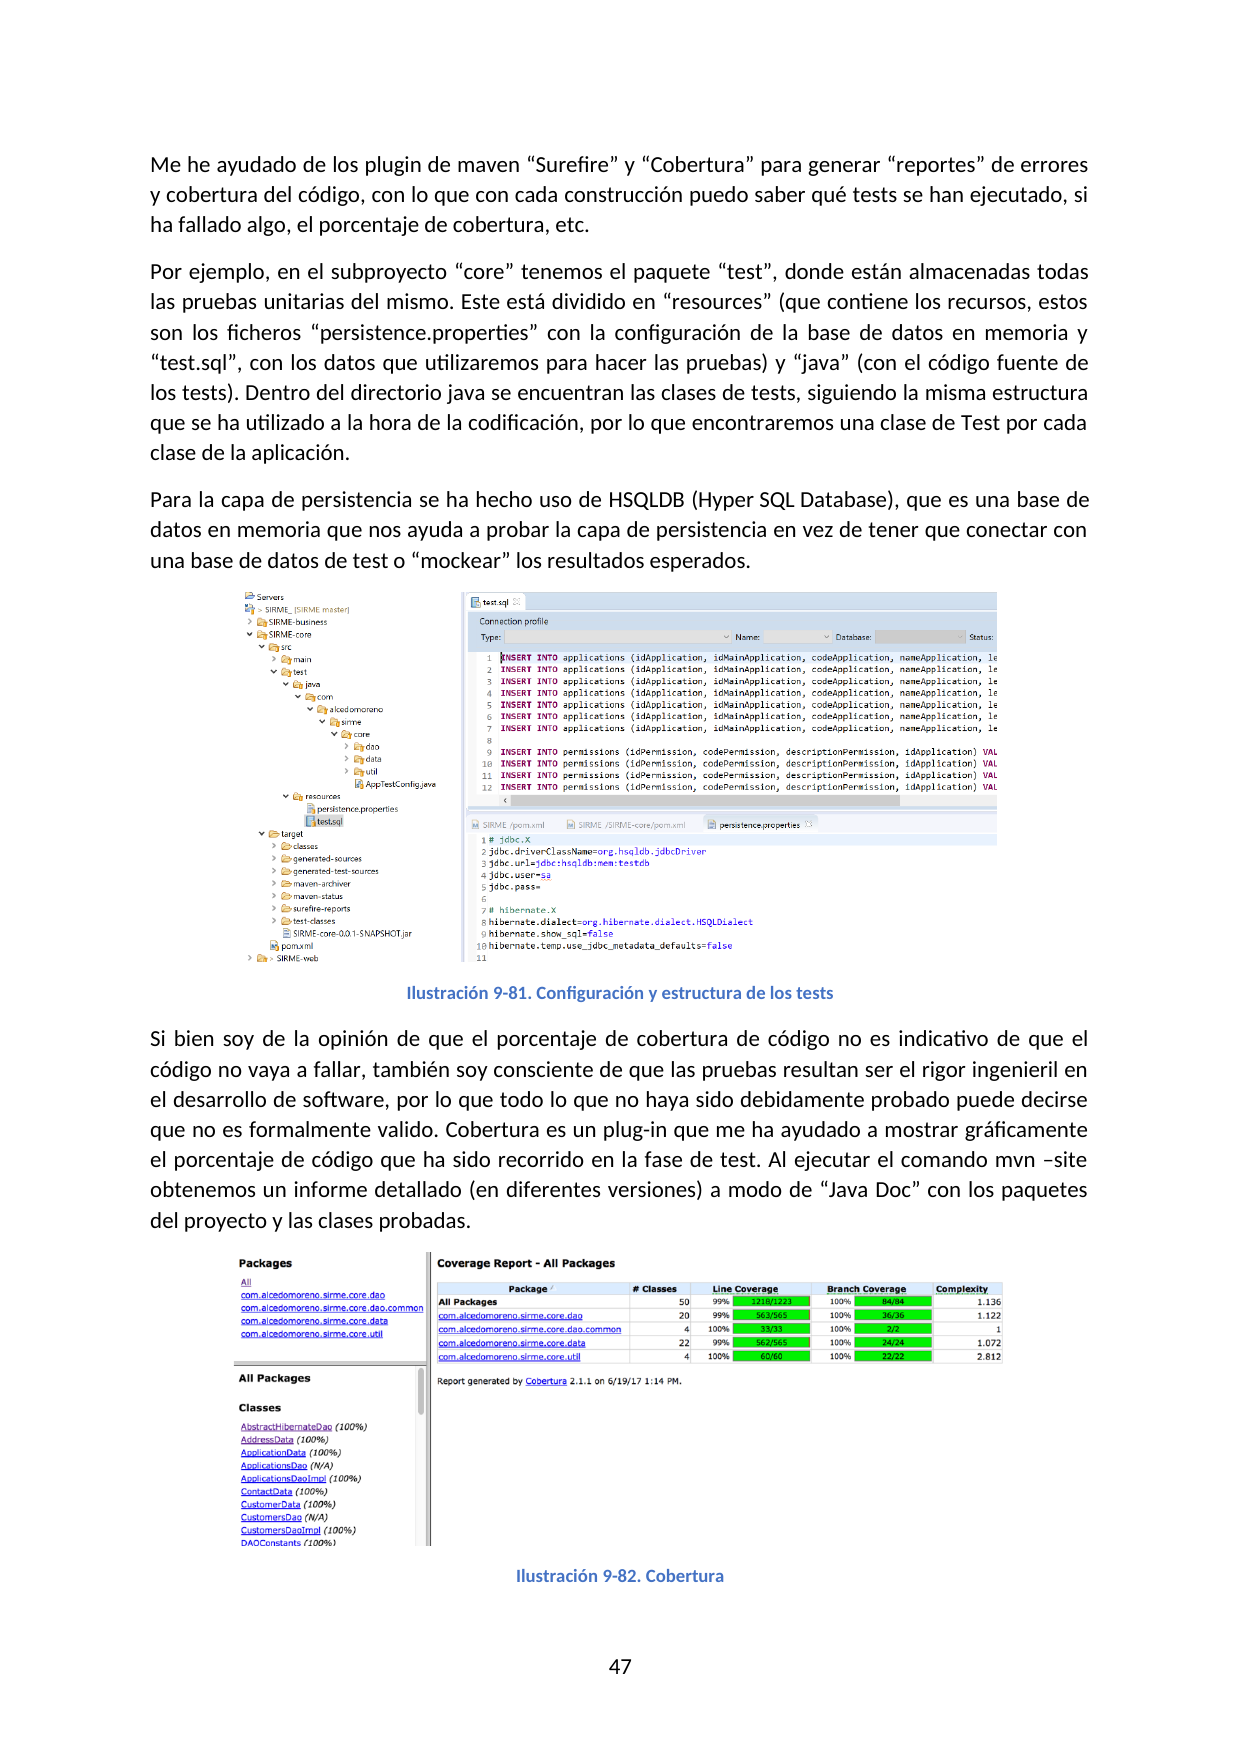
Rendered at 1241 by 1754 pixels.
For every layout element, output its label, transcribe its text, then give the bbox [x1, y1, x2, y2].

picture [233, 1252, 1007, 1546]
text Me he ayudado de los plugin de maven “Surefire” y “Cobertura” para generar “reportes” de errores y cobertura del código, con lo que con cada construcción puedo saber qué tests se han ejecutado, si ha fallado algo, el porcentaje de cobertura, etc. [150, 150, 1090, 238]
text Por ejemplo, en el subproyecto “core” tenemos el paquete “test”, donde están almacenadas todas las pruebas unitarias del mismo. Este está dividido en “resources” (que contiene los recursos, estos son los ficheros “persistence.properties” con la configuración de la base de datos en memoria y “test.sql”, con los datos que utilizaremos para hacer las pruebas) y “java” (con el código fuente de los tests). Dentro del directorio java se encuentran las clases de tests, siguiendo la misma estructura que se ha utilizado a la hora de la codificación, por lo que encontraremos una clase de Test por cada clase de la aplicación. [150, 257, 1090, 467]
picture [243, 592, 997, 962]
text Para la capa de persistencia se ha hecho uso de HSQLDB (Hyper SQL Database), que es una base de datos en memoria que nos ayuda a probar la capa de persistencia en vez de tener que conectar con una base de datos de test o “mockear” los resultados esperados. [150, 485, 1090, 574]
text Si bien soy de la opinión de que el porcentaje de cobertura de código no es indicativo de que el código no vaya a fallar, también soy consciente de que las pruebas resultan ser el rigor ingenieril en el desarrollo de software, por lo que todo lo que no haya sido debidamente probado puede decirse que no es formalmente valido. Cobertura es un plug-in que me ha ayudado a mostrar gráficamente el porcentaje de código que ha sido recorrido en la fase de test. Al ejecutar el comando mvn –site obtenemos un informe detallado (en diferentes versiones) a modo de “Java Doc” con los paquetes del proyecto y las clases probadas. [150, 1024, 1090, 1234]
